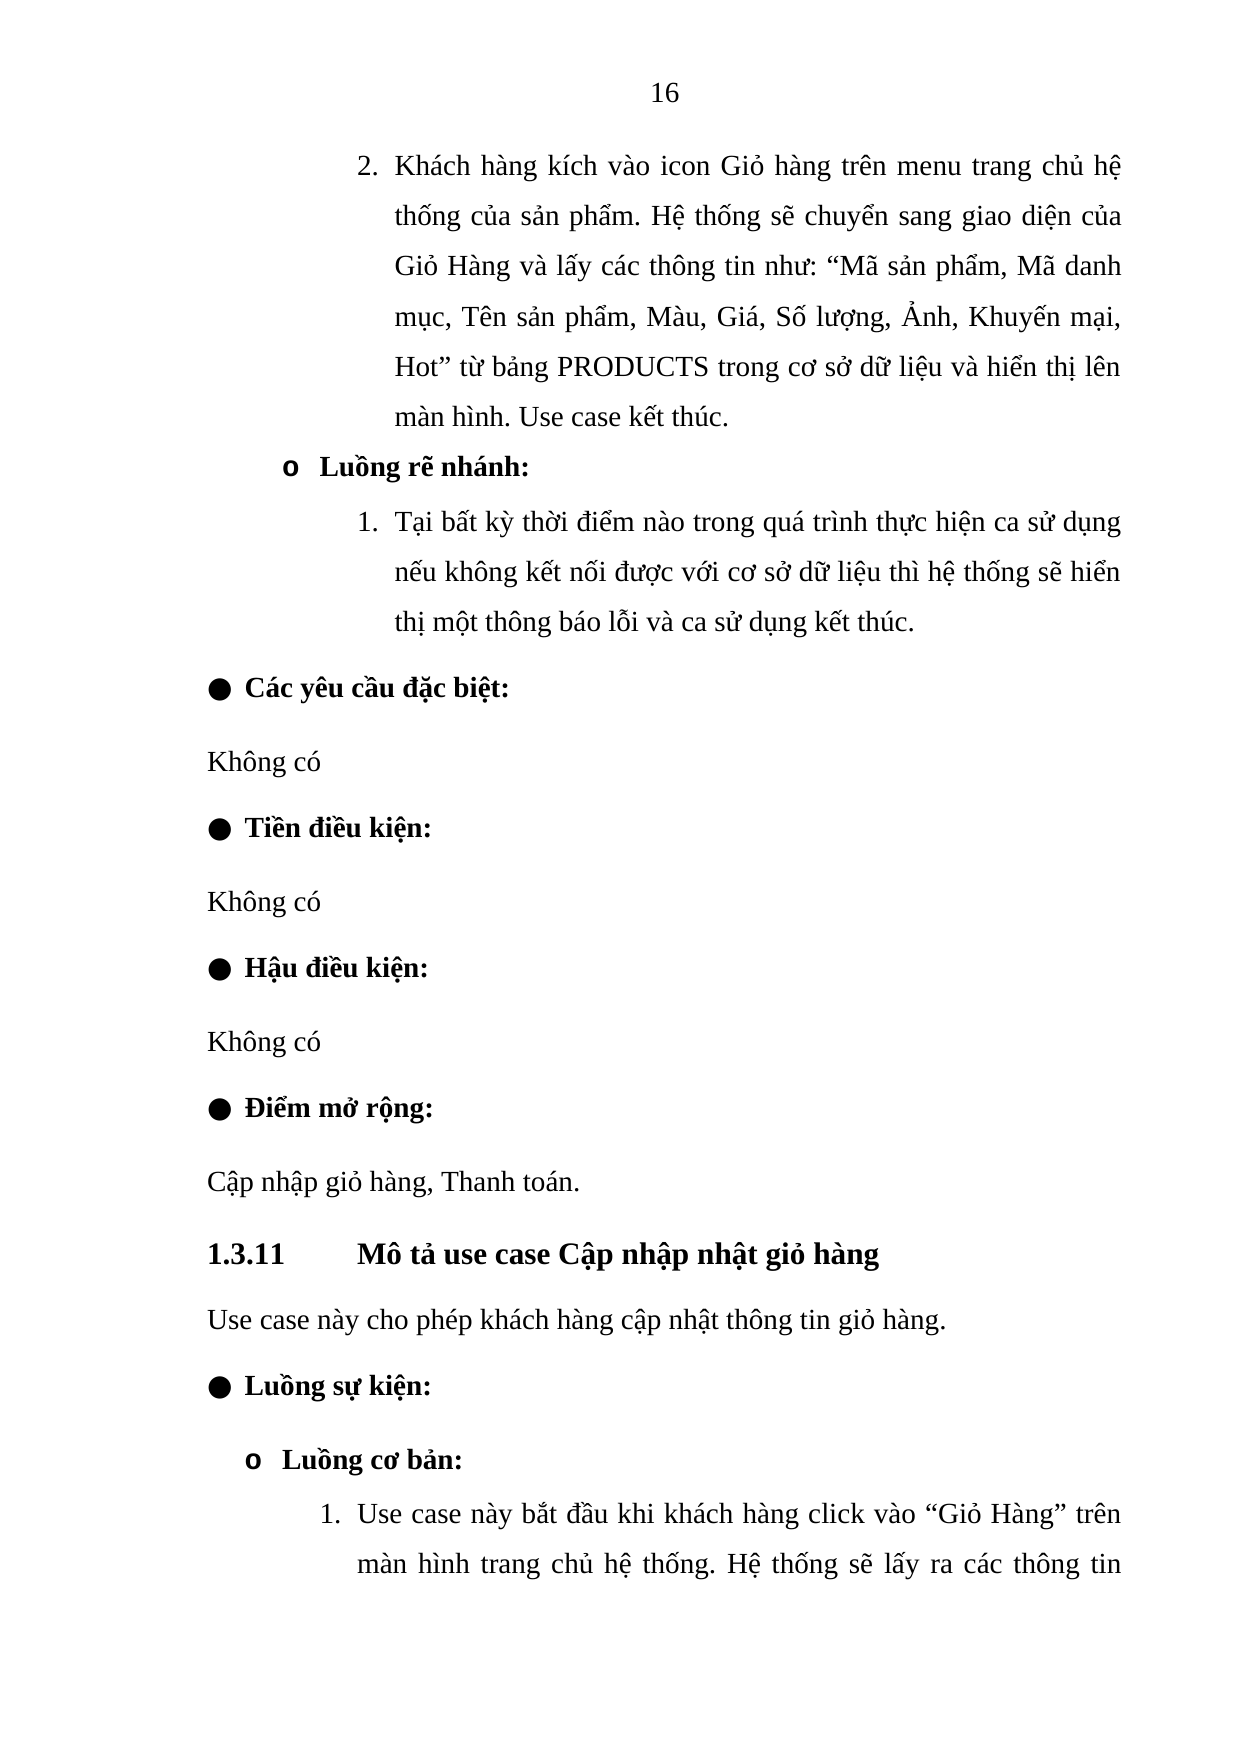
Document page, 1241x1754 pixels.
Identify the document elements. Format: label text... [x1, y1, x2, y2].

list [319, 1496, 1122, 1580]
list Luồng rẽ nhánh: [282, 449, 1122, 486]
text Cập nhập giỏ hàng, Thanh toán. [207, 1164, 1122, 1198]
text Không có [207, 744, 1122, 778]
subtitle Mô tả use case Cập nhập nhật giỏ hàng [207, 1235, 1122, 1271]
list Hậu điều kiện: [207, 934, 1122, 994]
list Tiền điều kiện: [207, 794, 1122, 854]
text Không có [207, 884, 1122, 918]
text Use case này cho phép khách hàng cập nhật thông tin giỏ hàng. [207, 1302, 1122, 1335]
list Khách hàng kích vào icon Giỏ hàng trên menu trang chủ hệ thống của sản phẩm. Hệ thống sẽ chuyển sang giao diện của Giỏ Hàng và lấy các thông tin như: “Mã sản phẩm, Mã danh mục, Tên sản phẩm, Màu, Giá, Số lượng, Ảnh, Khuyến mại, Hot” từ bảng PRODUCTS trong cơ sở dữ liệu và hiển thị lên màn hình. Use case kết thúc. [357, 148, 1122, 433]
list Điểm mở rộng: [207, 1074, 1122, 1134]
list Luồng sự kiện: [207, 1352, 1122, 1412]
list Tại bất kỳ thời điểm nào trong quá trình thực hiện ca sử dụng nếu không kết nối được với cơ sở dữ liệu thì hệ thống sẽ hiển thị một thông báo lỗi và ca sử dụng kết thúc. [357, 537, 1122, 638]
list Luồng cơ bản: [244, 1442, 1122, 1478]
list Các yêu cầu đặc biệt: [207, 654, 1122, 714]
text Không có [207, 1024, 1122, 1058]
